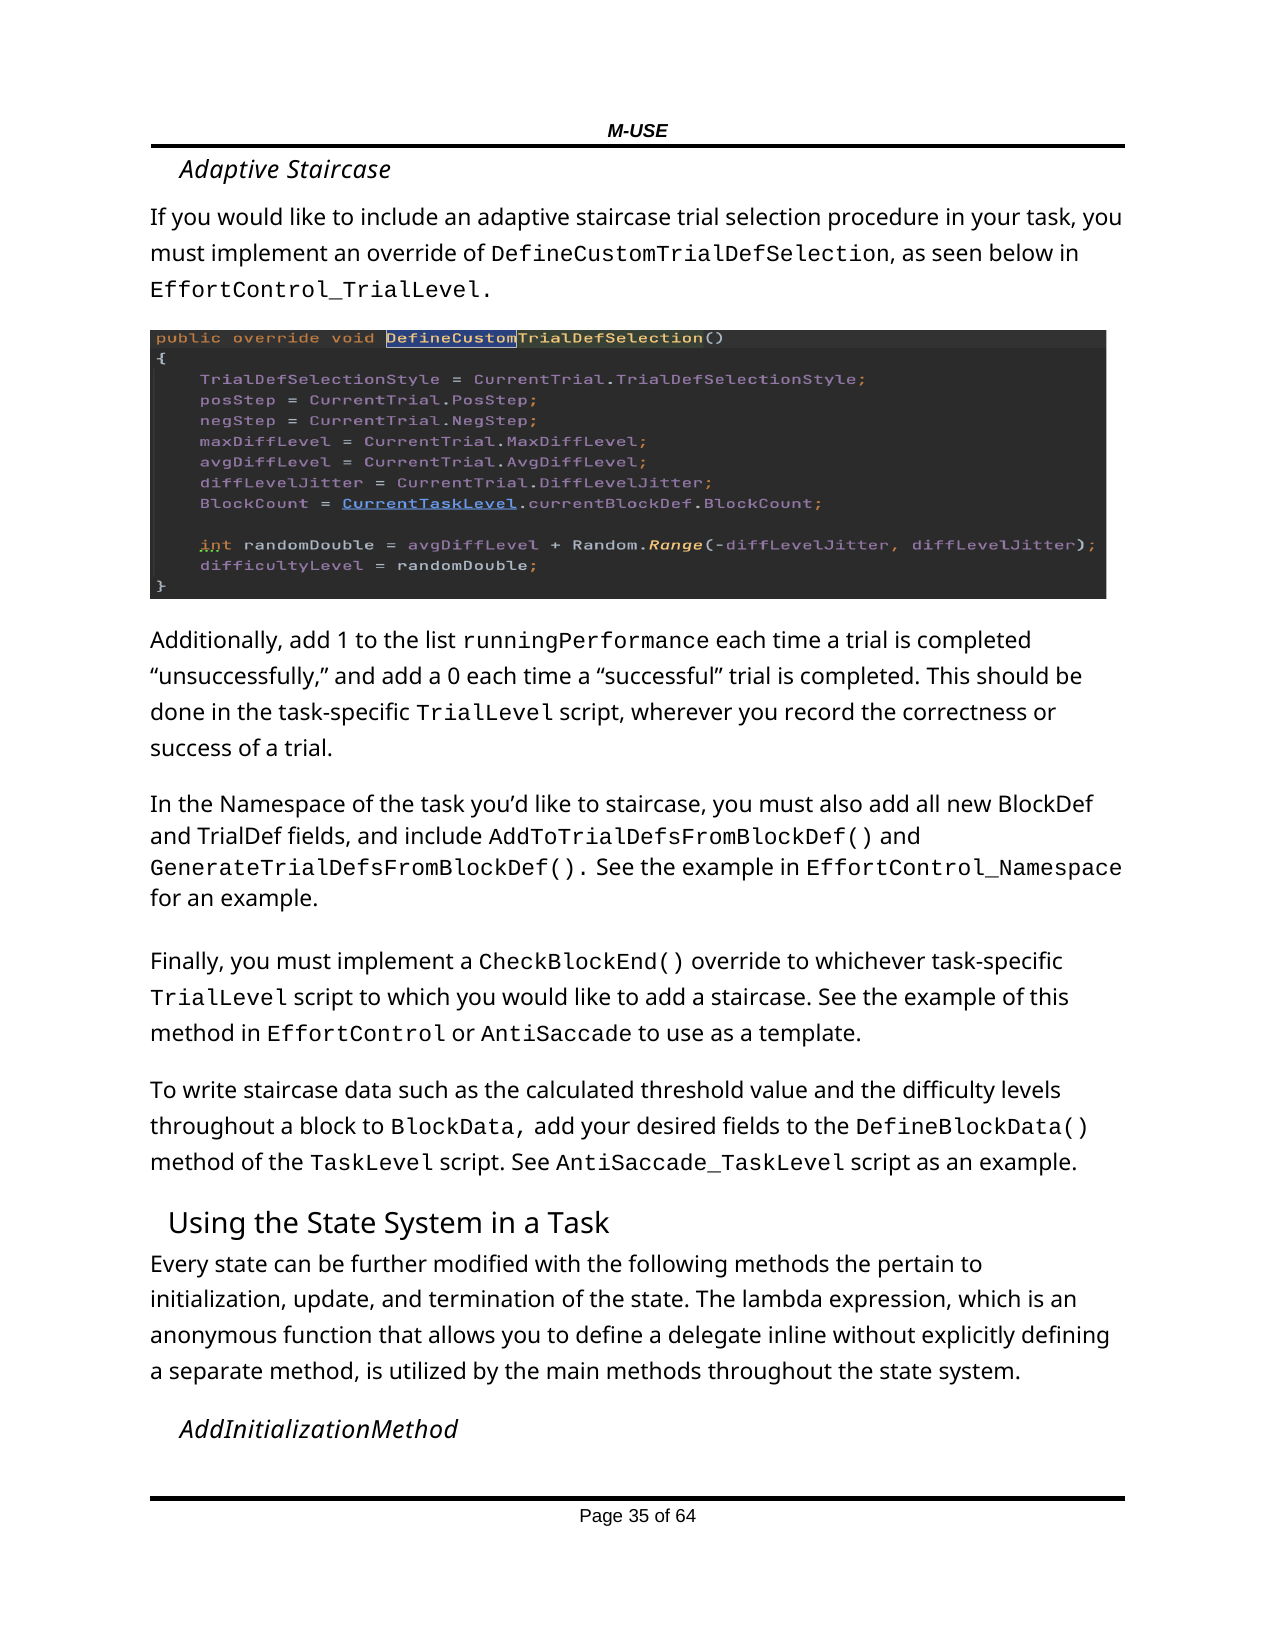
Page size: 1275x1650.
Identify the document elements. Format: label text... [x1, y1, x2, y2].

text Finally, you must implement a CheckBlockEnd() override to whichever task-specific TrialLevel script to which you would like to add a staircase. See the example of this method in EffortControl or AntiSaccade to use as a template. [150, 945, 1125, 1048]
text To write staircase data such as the calculated threshold value and the difficulty levels throughout a block to BlockData, add your desired fields to the DefineBlockData() method of the TaskLevel script. See AntiSaccade_TaskLevel script as an example. [150, 1074, 1125, 1177]
subtitle AddInitializationMethod [179, 1412, 1125, 1446]
subtitle Adaptive Staircase [179, 152, 1125, 186]
text Every state can be further modified with the following methods the pertain to initialization, update, and termination of the state. The lambda expression, which is an anonymous function that allows you to define a delegate inline without explicitly defining a separate method, is utilized by the main methods throughout the state system. [150, 1247, 1125, 1387]
subtitle Using the State System in a Task [168, 1203, 1125, 1242]
picture [150, 330, 1107, 599]
text If you would like to include an adaptive staircase trial selection procedure in your task, you must implement an override of DefineCustomTrialDefSelection, as seen below in EffortControl_TrialLevel. [150, 201, 1125, 304]
text In the Namespace of the task you’d like to staircase, you must also add all new BlockDef and TrialDef fields, and include AddToTrialDefsFromBlockDef() and GenerateTrialDefsFromBlockDef(). See the example in EffortControl_Namespace for an example. [150, 788, 1125, 914]
text Additionally, add 1 to the list runningPerformance each time a trial is completed “unsuccessfully,” and add a 0 each time a “successful” trial is completed. This should be done in the task-specific TrialLevel script, wherever you record the correctness or success of a trial. [150, 624, 1125, 763]
